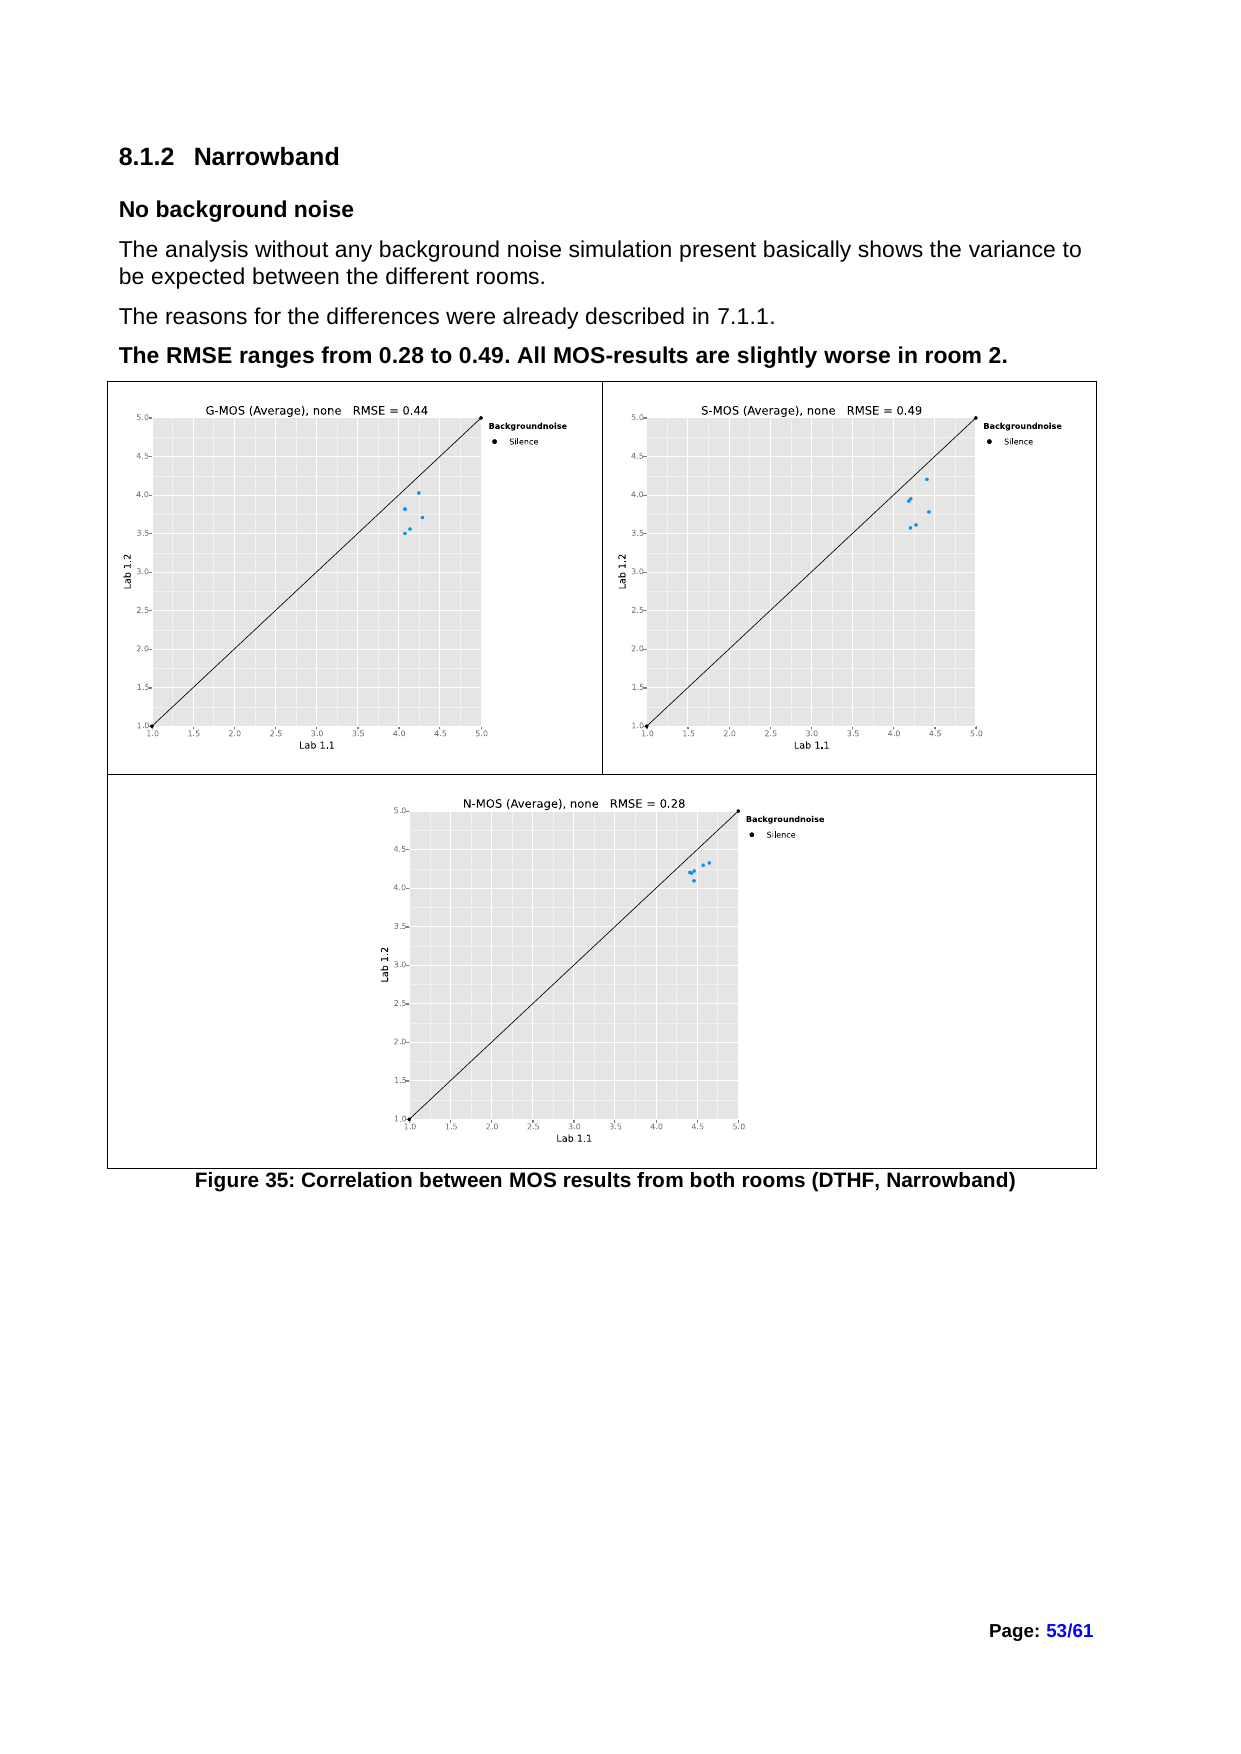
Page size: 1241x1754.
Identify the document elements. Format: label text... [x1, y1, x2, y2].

text The RMSE ranges from 0.28 to 0.49. All MOS-results are slightly worse in room 2. [118, 342, 1093, 369]
text Figure 35: Correlation between MOS results from both rooms (DTHF, Narrowband) [118, 1169, 1093, 1192]
text The analysis without any background noise simulation present basically shows the variance to be expected between the different rooms. [118, 235, 1093, 289]
table_cell [108, 775, 1096, 1167]
text The reasons for the differences were already described in 7.1.1. [118, 302, 1093, 329]
subtitle Narrowband [118, 142, 1093, 171]
text No background noise [118, 196, 1093, 223]
table_header [603, 382, 1096, 774]
table_header [108, 382, 602, 774]
